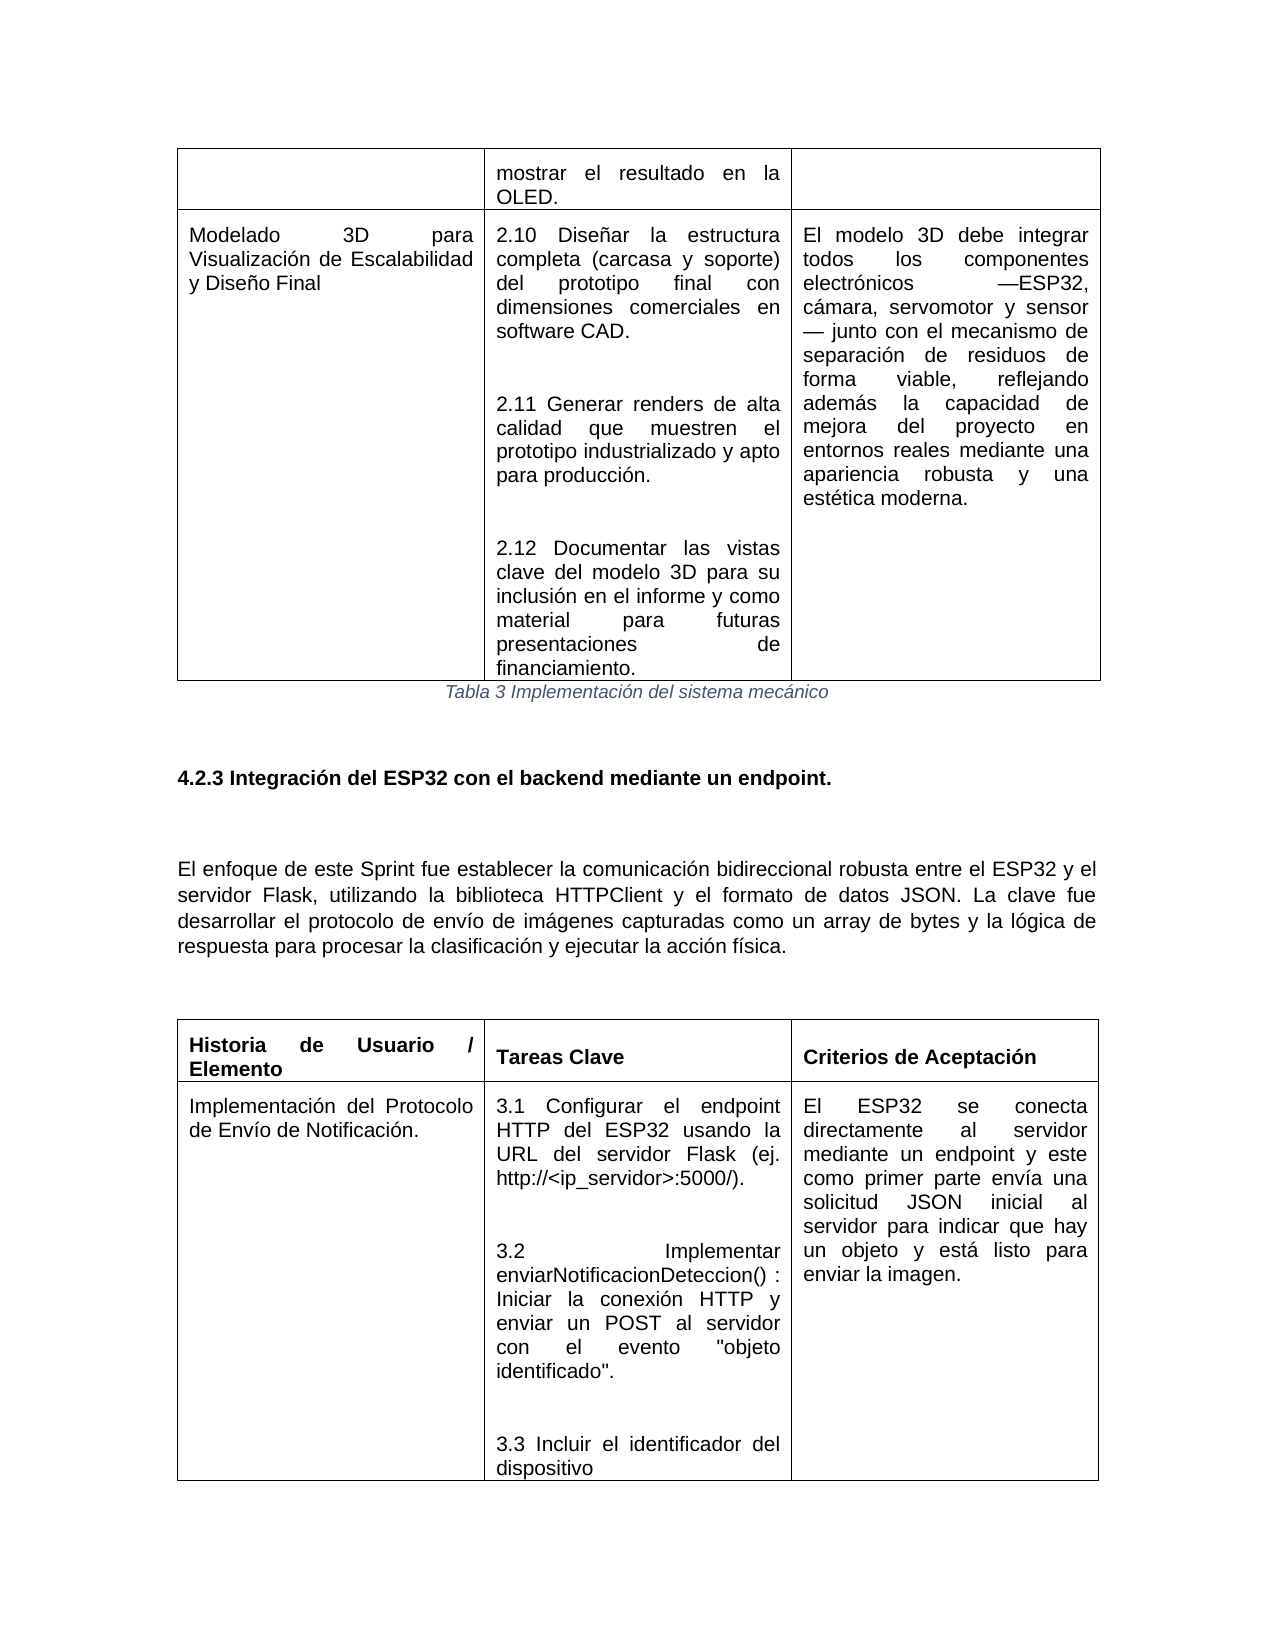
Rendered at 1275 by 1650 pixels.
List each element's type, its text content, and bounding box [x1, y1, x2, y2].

table_header Criterios de Aceptación [792, 1020, 1098, 1081]
table_cell El modelo 3D debe integrar todos los componentes electrónicos —ESP32, cámara, servomotor y sensor— junto con el mecanismo de separación de residuos de forma viable, reflejando además la capacidad de mejora del proyecto en entornos reales mediante una apariencia robusta y una estética moderna. [792, 210, 1100, 680]
text 4.2.3 Integración del ESP32 con el backend mediante un endpoint. [177, 766, 1098, 790]
table_header Tareas Clave [485, 1020, 791, 1081]
table_header Historia de Usuario / Elemento [178, 1020, 484, 1081]
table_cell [792, 149, 1100, 209]
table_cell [792, 1082, 1098, 1480]
text Tabla 3 Implementación del sistema mecánico [177, 681, 1098, 703]
table_cell Modelado 3D para Visualización de Escalabilidad y Diseño Final [178, 210, 484, 680]
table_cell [485, 149, 791, 209]
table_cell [178, 149, 484, 209]
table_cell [485, 1082, 791, 1480]
table_cell 2.10 Diseñar la estructura completa (carcasa y soporte) del prototipo final con dimensiones comerciales en software CAD. 2.11 Generar renders de alta calidad que muestren el prototipo industrializado y apto para producción. 2.12 Documentar las vistas clave del modelo 3D para su inclusión en el informe y como material para futuras presentaciones de financiamiento. [485, 210, 791, 680]
text El enfoque de este Sprint fue establecer la comunicación bidireccional robusta entre el ESP32 y el servidor Flask, utilizando la biblioteca HTTPClient y el formato de datos JSON. La clave fue desarrollar el protocolo de envío de imágenes capturadas como un array de bytes y la lógica de respuesta para procesar la clasificación y ejecutar la acción física. [177, 857, 1098, 958]
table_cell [178, 1082, 484, 1480]
